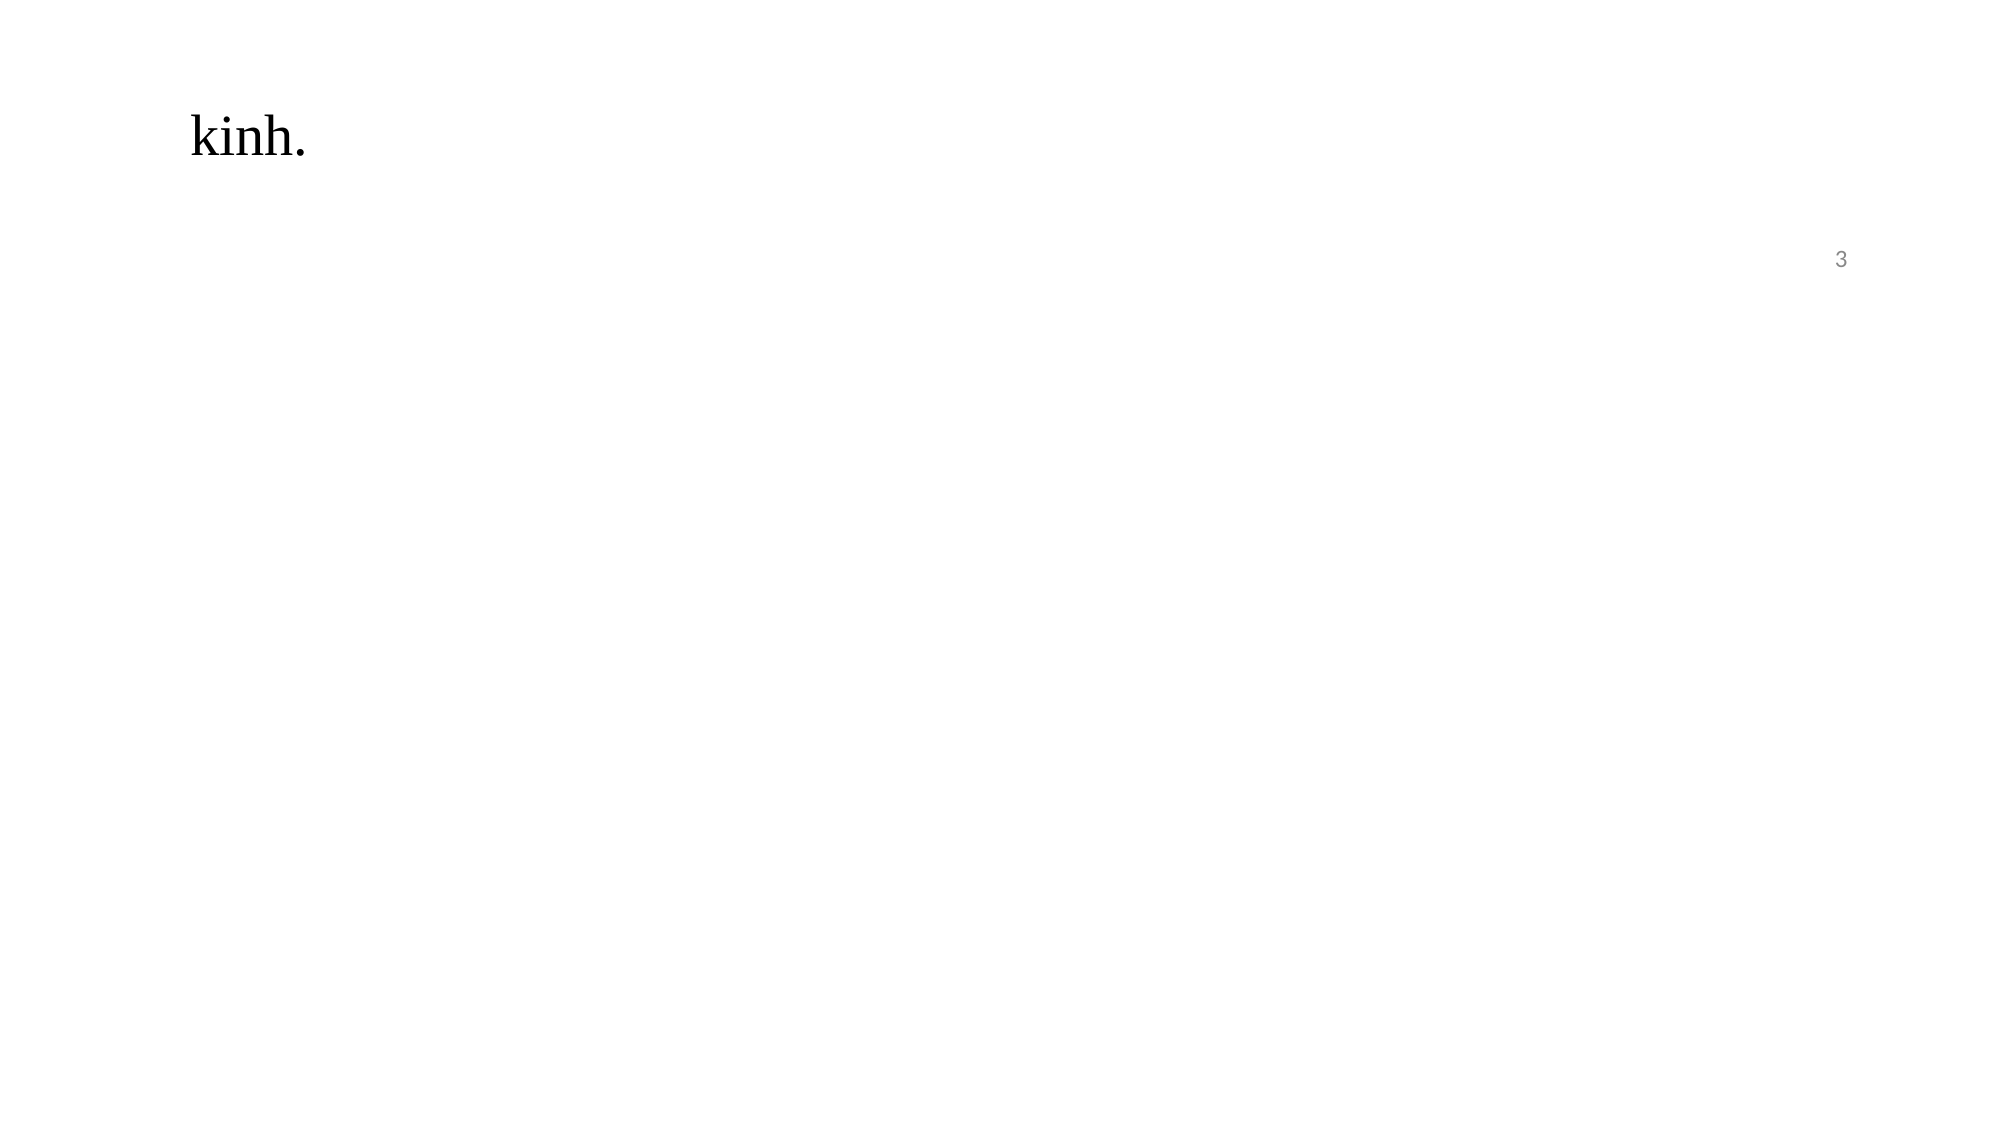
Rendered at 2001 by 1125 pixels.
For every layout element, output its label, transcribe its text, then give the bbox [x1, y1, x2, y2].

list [152, 104, 1799, 168]
text 3 [4, 243, 2000, 305]
